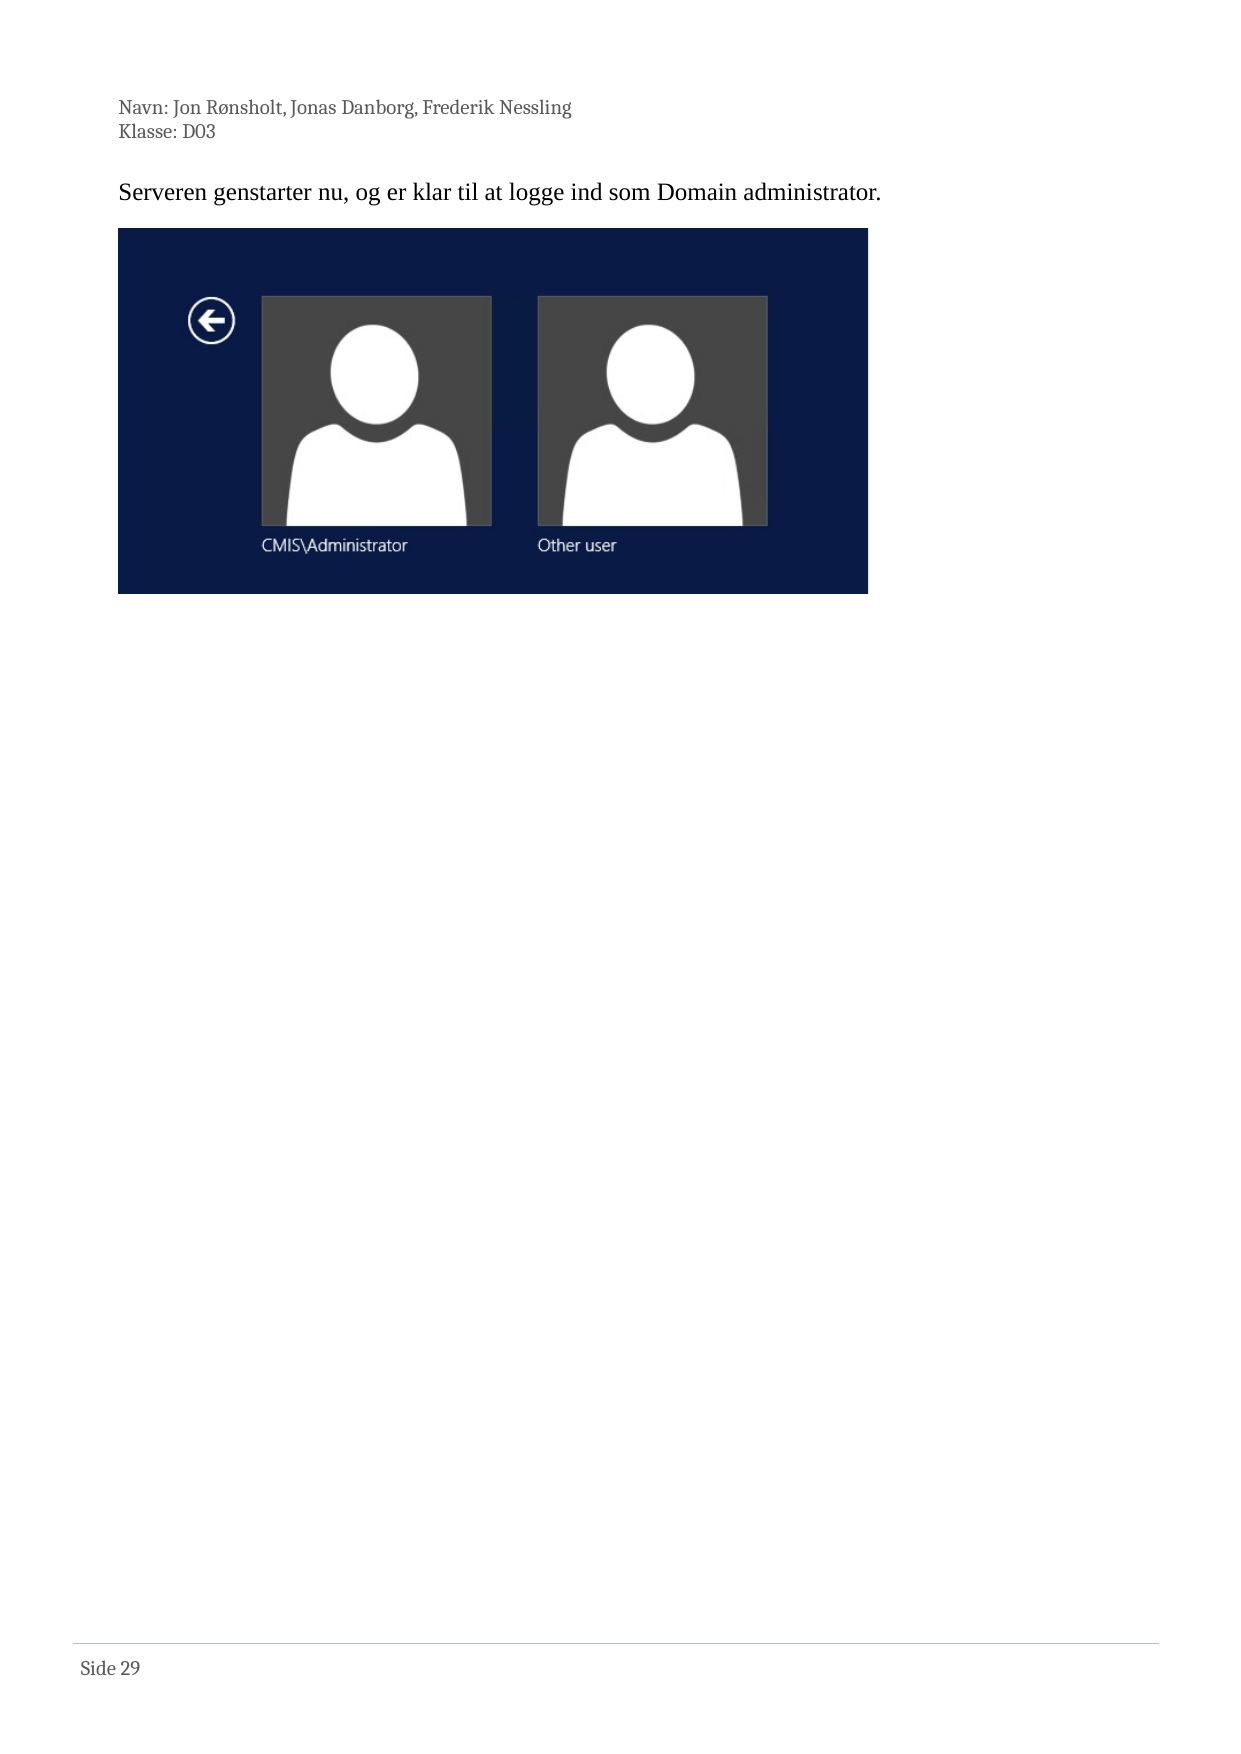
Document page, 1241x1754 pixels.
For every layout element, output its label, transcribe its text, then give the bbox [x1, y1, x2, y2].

text Serveren genstarter nu, og er klar til at logge ind som Domain administrator. [118, 177, 1122, 206]
picture [118, 228, 869, 594]
